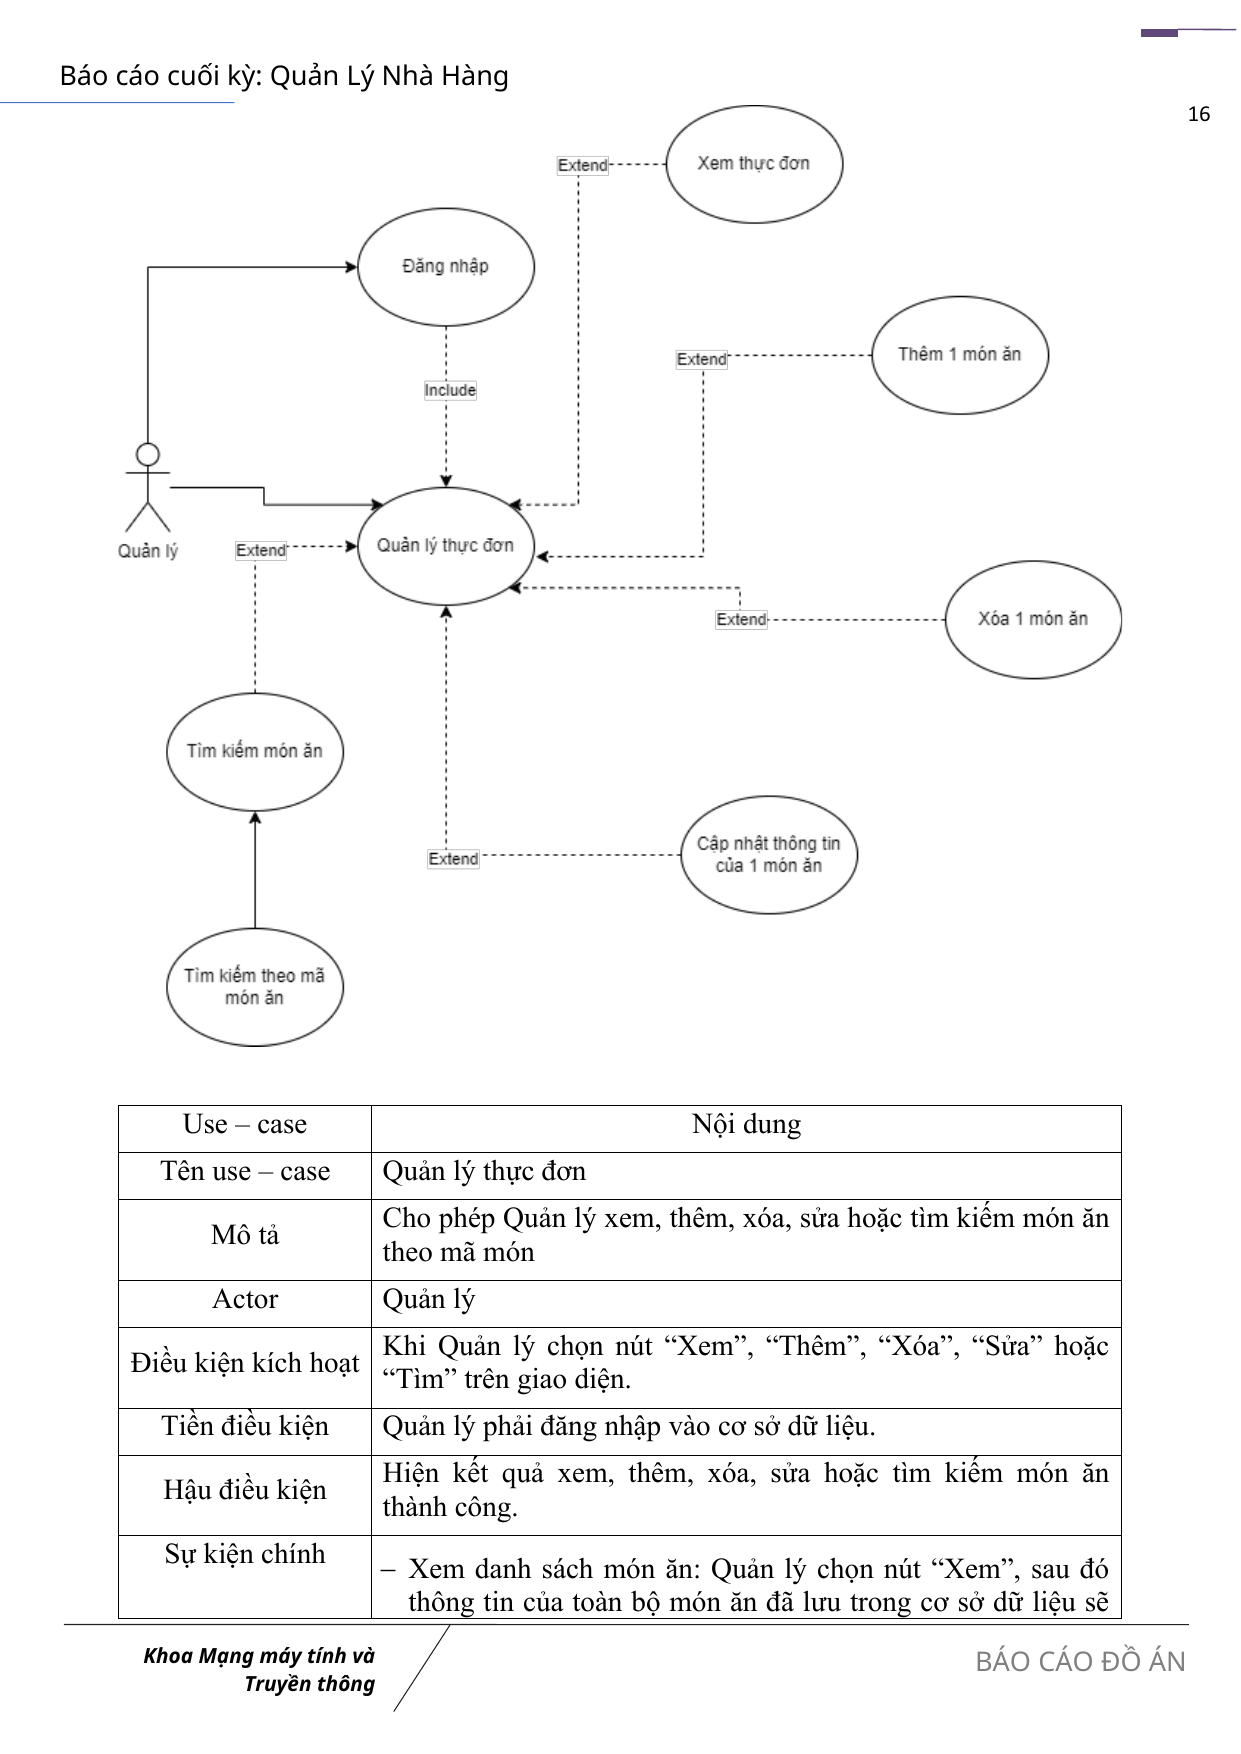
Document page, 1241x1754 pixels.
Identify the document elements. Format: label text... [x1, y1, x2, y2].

table_header Nội dung [372, 1106, 1121, 1152]
table_cell Quản lý [372, 1281, 1121, 1327]
table_cell Sự kiện chính [119, 1536, 371, 1618]
table_cell Actor [119, 1281, 371, 1327]
table_cell Mô tả [119, 1200, 371, 1280]
table_cell Hiện kết quả xem, thêm, xóa, sửa hoặc tìm kiếm món ăn thành công. [372, 1456, 1121, 1535]
table_cell Hậu điều kiện [119, 1456, 371, 1535]
table_cell Điều kiện kích hoạt [119, 1328, 371, 1407]
table_cell Tên use – case [119, 1153, 371, 1199]
table_cell Quản lý thực đơn [372, 1153, 1121, 1199]
table_cell Quản lý phải đăng nhập vào cơ sở dữ liệu. [372, 1409, 1121, 1454]
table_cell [372, 1536, 1121, 1618]
table_header Use – case [119, 1106, 371, 1152]
table_cell Cho phép Quản lý xem, thêm, xóa, sửa hoặc tìm kiếm món ăn theo mã món [372, 1200, 1121, 1280]
picture [118, 105, 1123, 1047]
table_cell Tiền điều kiện [119, 1409, 371, 1454]
table_cell Khi Quản lý chọn nút “Xem”, “Thêm”, “Xóa”, “Sửa” hoặc “Tìm” trên giao diện. [372, 1328, 1121, 1407]
